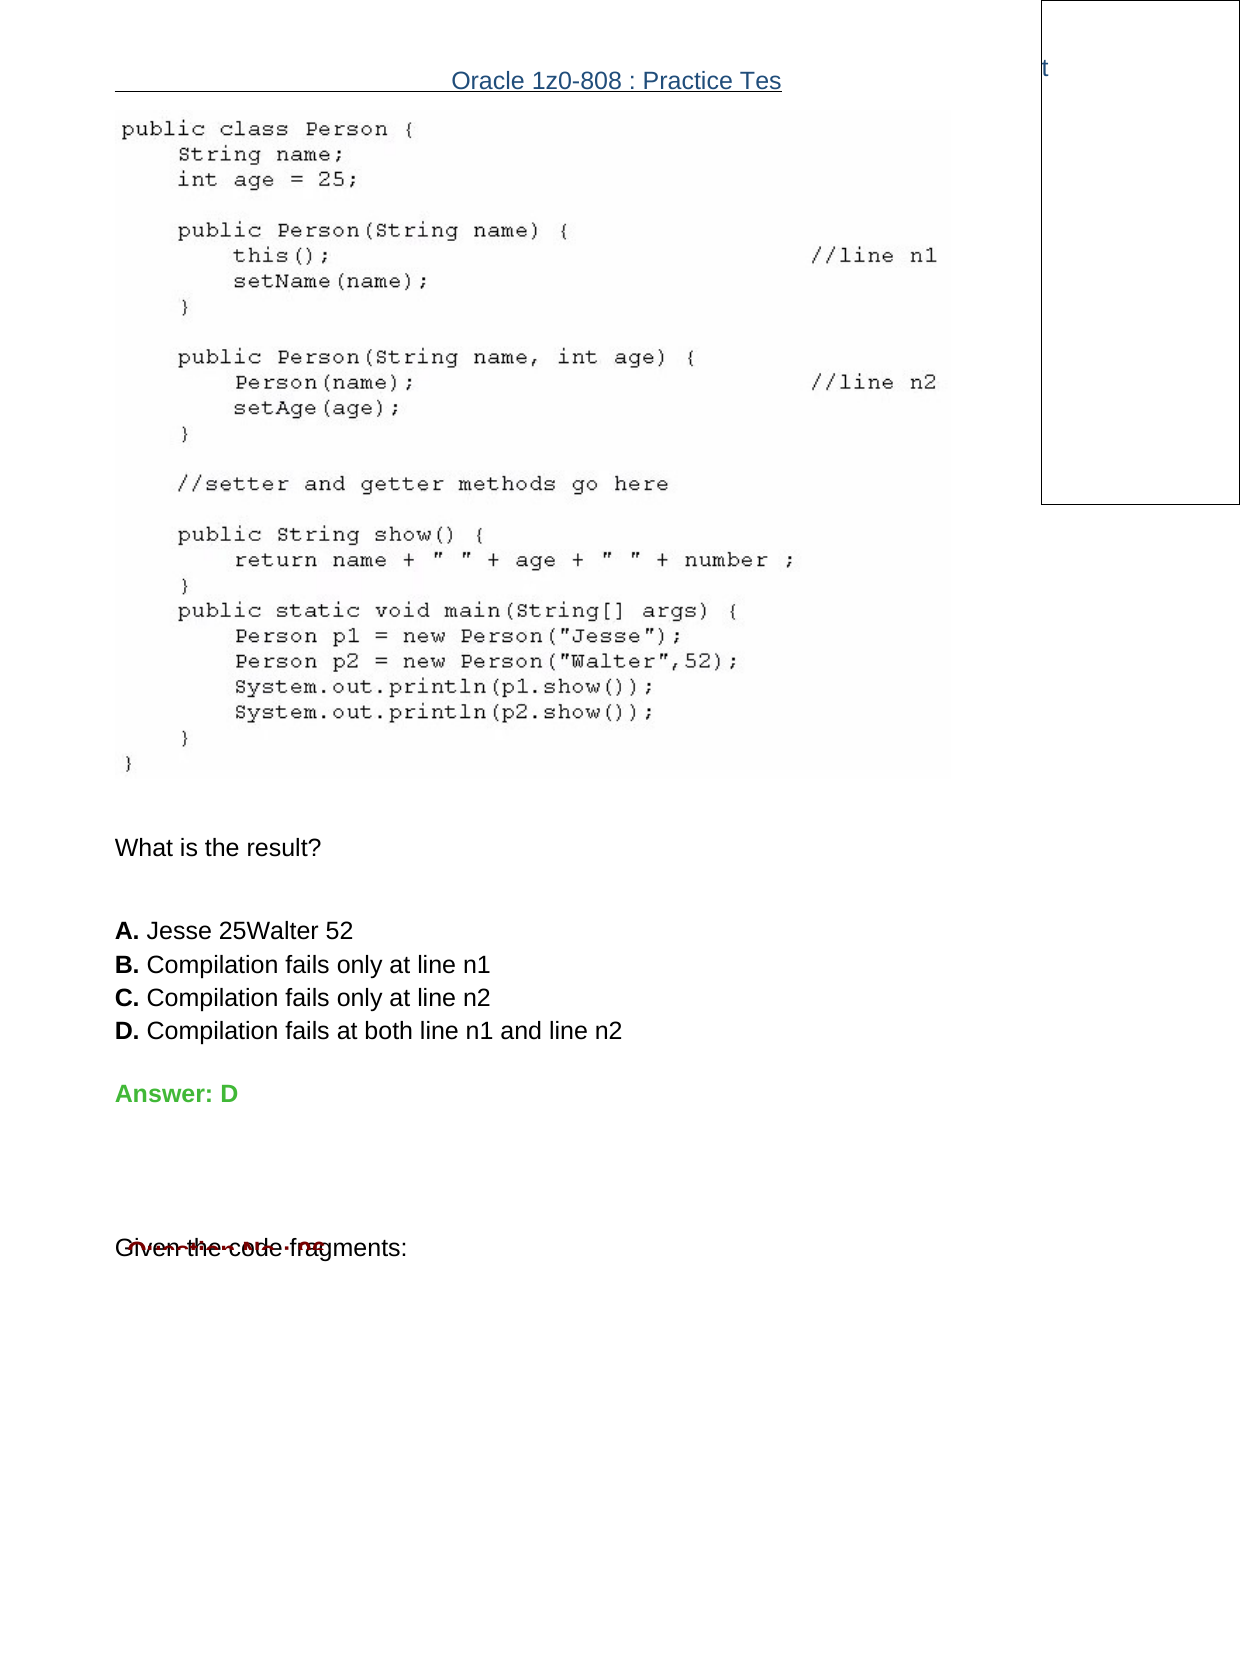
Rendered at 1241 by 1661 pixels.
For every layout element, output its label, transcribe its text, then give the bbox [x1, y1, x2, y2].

list Compilation fails only at line n2 [114, 983, 1240, 1012]
picture [1042, 1, 1239, 66]
list Compilation fails only at line n1 [114, 949, 1240, 978]
text Oracle 1z0-808 : Practice Tes [114, 66, 1240, 95]
subtitle Answer: D [114, 1079, 1240, 1107]
picture [1042, 95, 1239, 504]
text What is the result? [114, 833, 1240, 862]
list Jesse 25Walter 52 [114, 916, 1240, 945]
list Compilation fails at both line n1 and line n2 [114, 1016, 1240, 1045]
text Given the code fragments: [114, 1233, 1240, 1262]
picture [114, 110, 952, 779]
